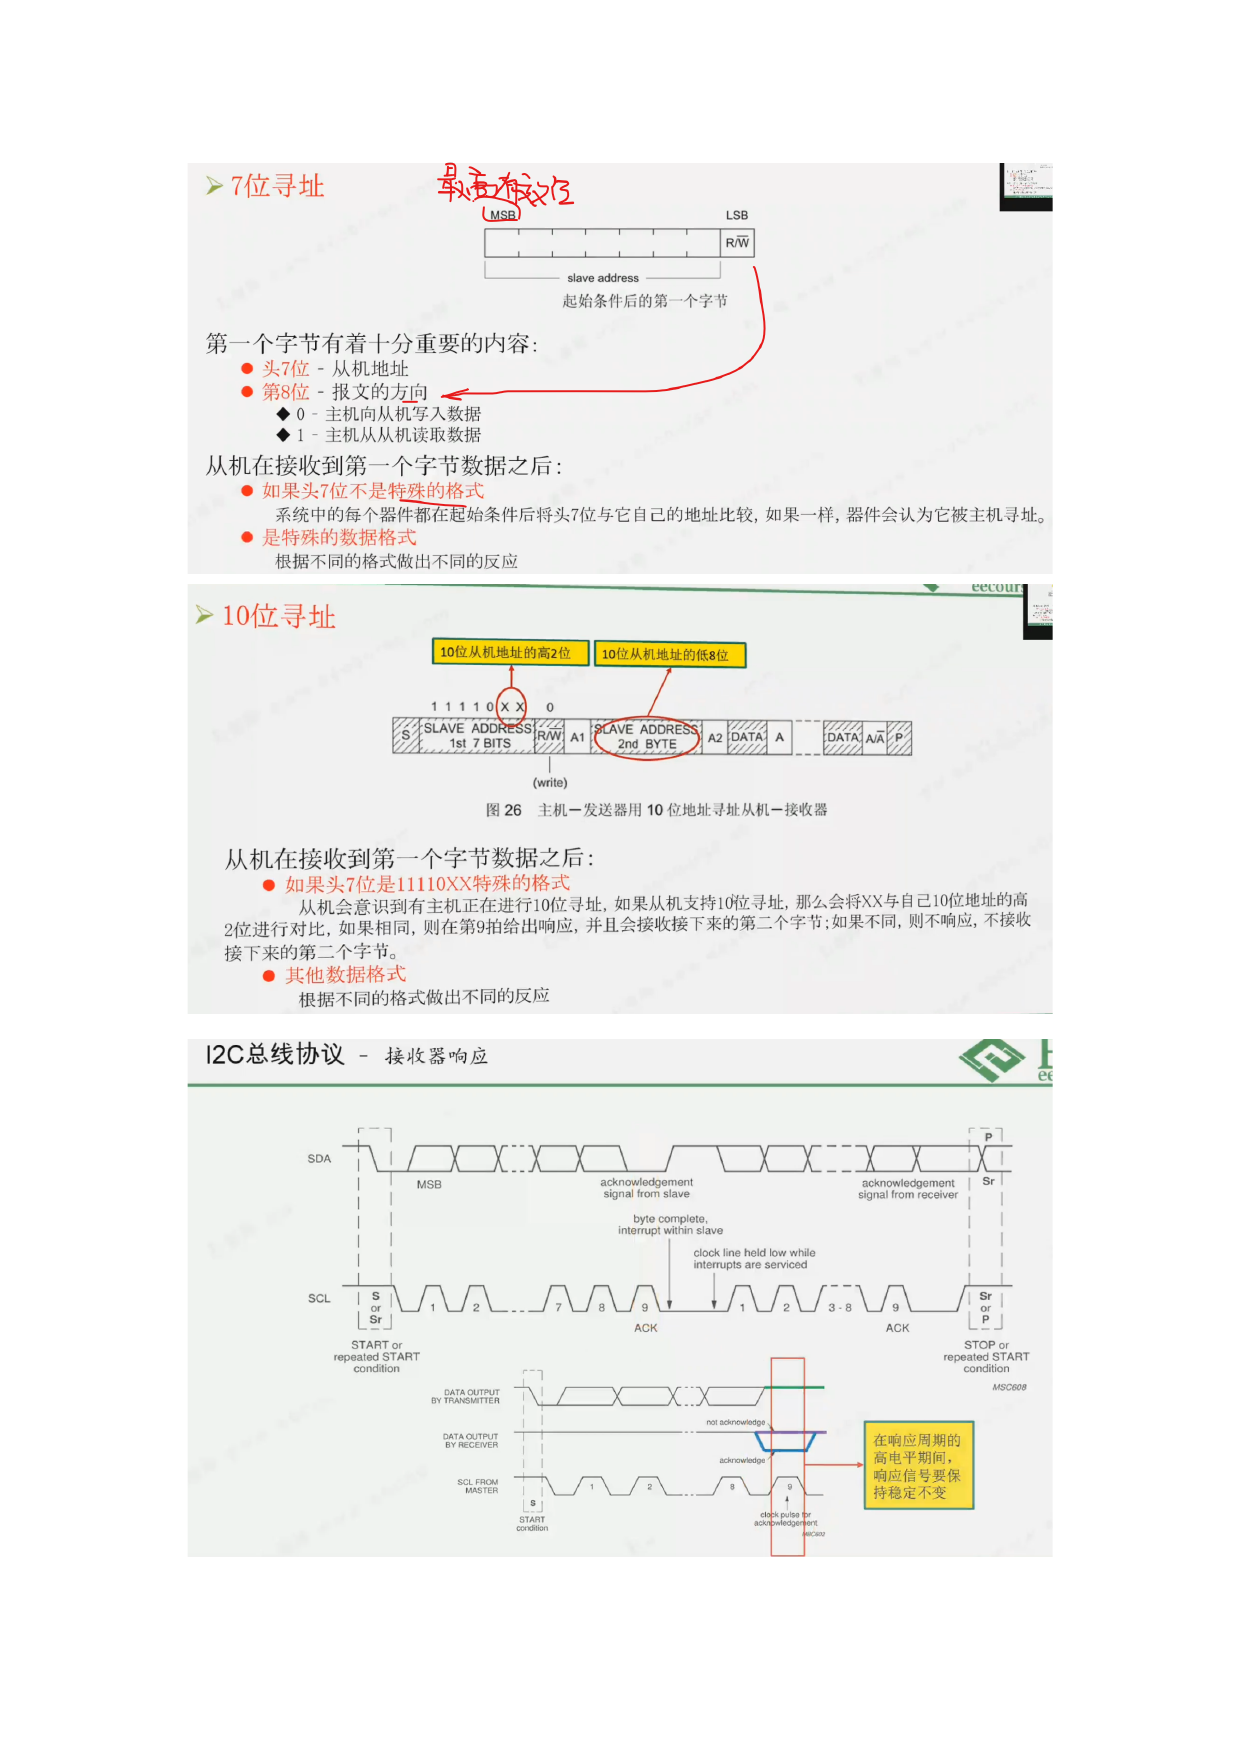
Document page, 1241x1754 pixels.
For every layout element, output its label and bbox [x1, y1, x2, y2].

picture [187, 162, 1053, 574]
picture [187, 584, 1053, 1014]
picture [187, 1039, 1053, 1557]
